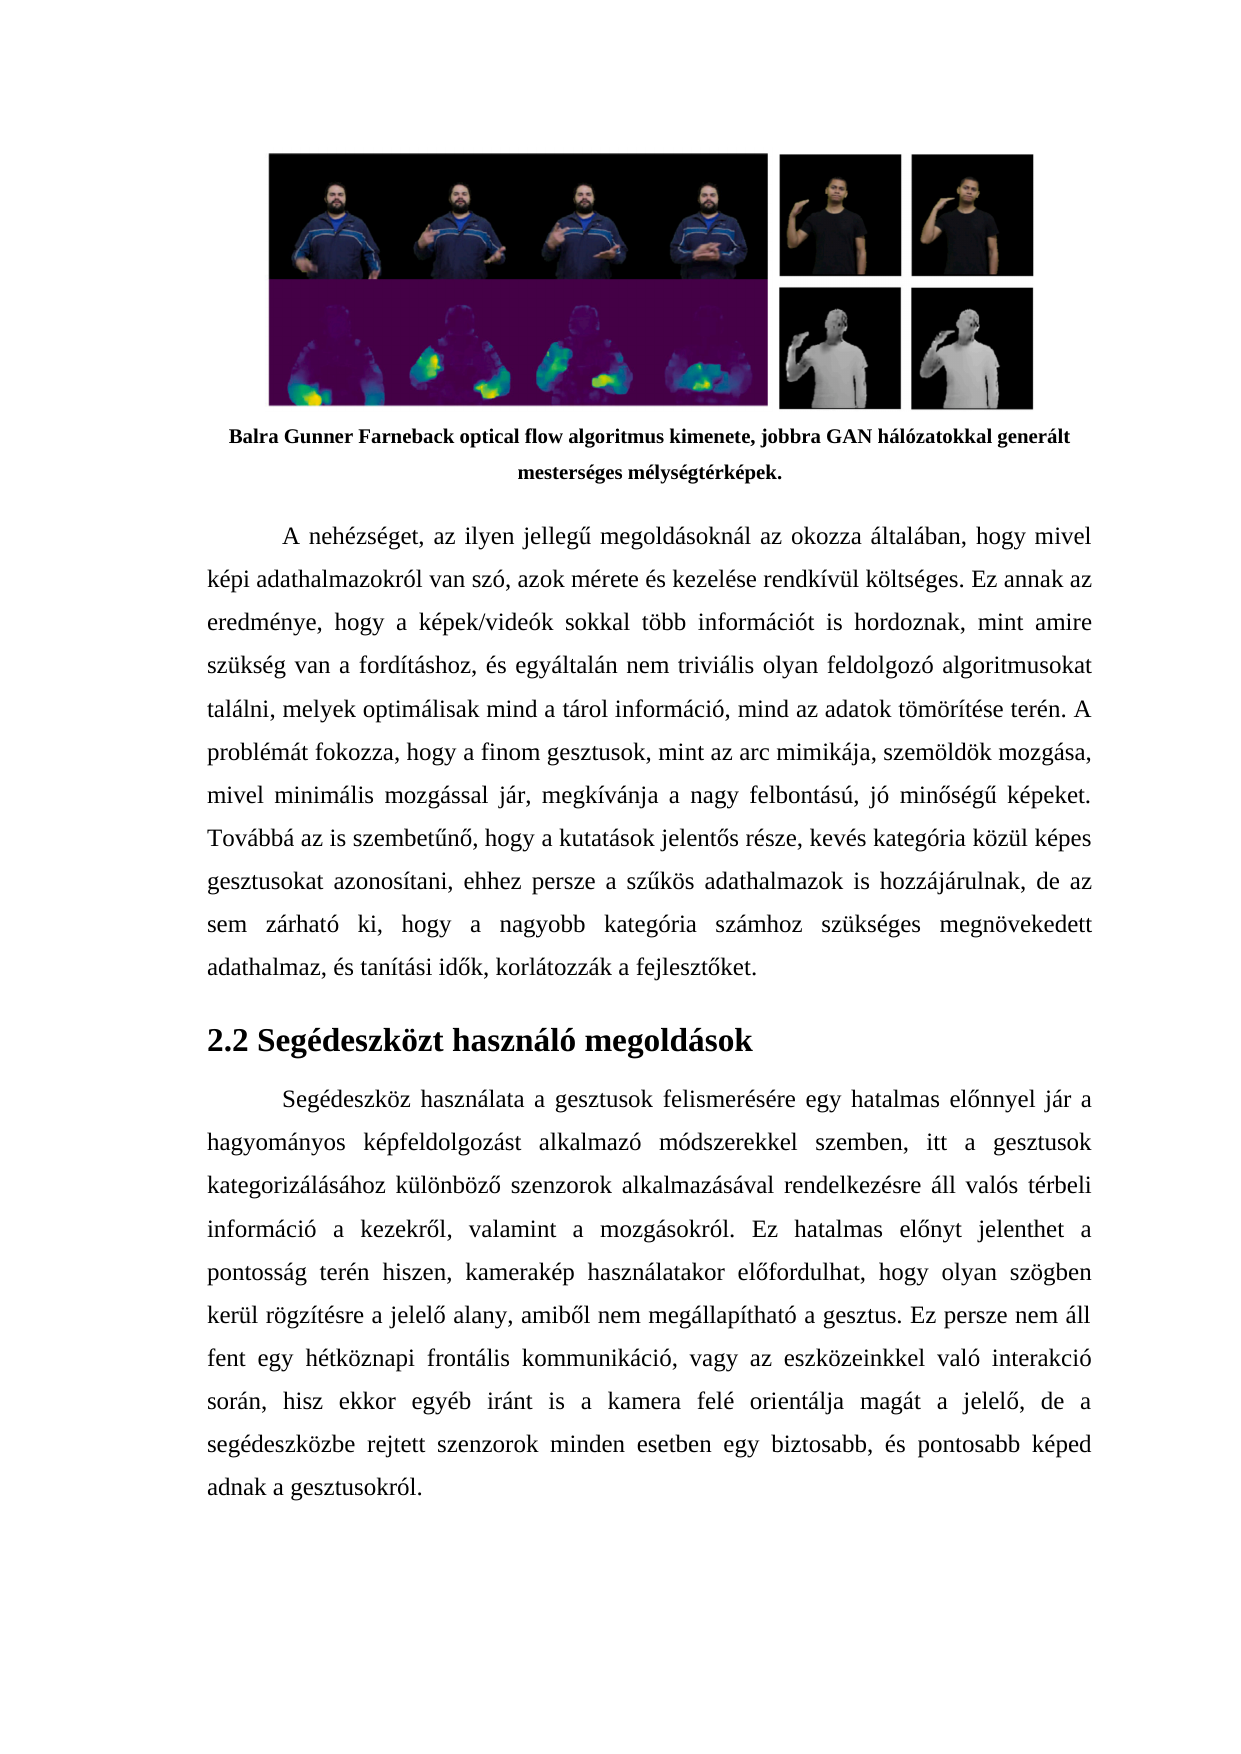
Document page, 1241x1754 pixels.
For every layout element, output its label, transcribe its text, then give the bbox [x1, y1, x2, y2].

subtitle Segédeszközt használó megoldások [207, 1021, 1092, 1059]
picture [264, 147, 773, 412]
text Balra Gunner Farneback optical flow algoritmus kimenete, jobbra GAN hálózatokkal generált mesterséges mélységtérképek. [207, 424, 1092, 484]
text Segédeszköz használata a gesztusok felismerésére egy hatalmas előnnyel jár a hagyományos képfeldolgozást alkalmazó módszerekkel szemben, itt a gesztusok kategorizálásához különböző szenzorok alkalmazásával rendelkezésre áll valós térbeli információ a kezekről, valamint a mozgásokról. Ez hatalmas előnyt jelenthet a pontosság terén hiszen, kamerakép használatakor előfordulhat, hogy olyan szögben kerül rögzítésre a jelelő alany, amiből nem megállapítható a gesztus. Ez persze nem áll fent egy hétköznapi frontális kommunikáció, vagy az eszközeinkkel való interakció során, hisz ekkor egyéb iránt is a kamera felé orientálja magát a jelelő, de a segédeszközbe rejtett szenzorok minden esetben egy biztosabb, és pontosabb képed adnak a gesztusokról. [207, 1084, 1092, 1501]
text A nehézséget, az ilyen jellegű megoldásoknál az okozza általában, hogy mivel képi adathalmazokról van szó, azok mérete és kezelése rendkívül költséges. Ez annak az eredménye, hogy a képek/videók sokkal több információt is hordoznak, mint amire szükség van a fordításhoz, és egyáltalán nem triviális olyan feldolgozó algoritmusokat találni, melyek optimálisak mind a tárol információ, mind az adatok tömörítése terén. A problémát fokozza, hogy a finom gesztusok, mint az arc mimikája, szemöldök mozgása, mivel minimális mozgással jár, megkívánja a nagy felbontású, jó minőségű képeket. Továbbá az is szembetűnő, hogy a kutatások jelentős része, kevés kategória közül képes gesztusokat azonosítani, ehhez persze a szűkös adathalmazok is hozzájárulnak, de az sem zárható ki, hogy a nagyobb kategória számhoz szükséges megnövekedett adathalmaz, és tanítási idők, korlátozzák a fejlesztőket. [207, 521, 1092, 981]
picture [778, 153, 1035, 412]
